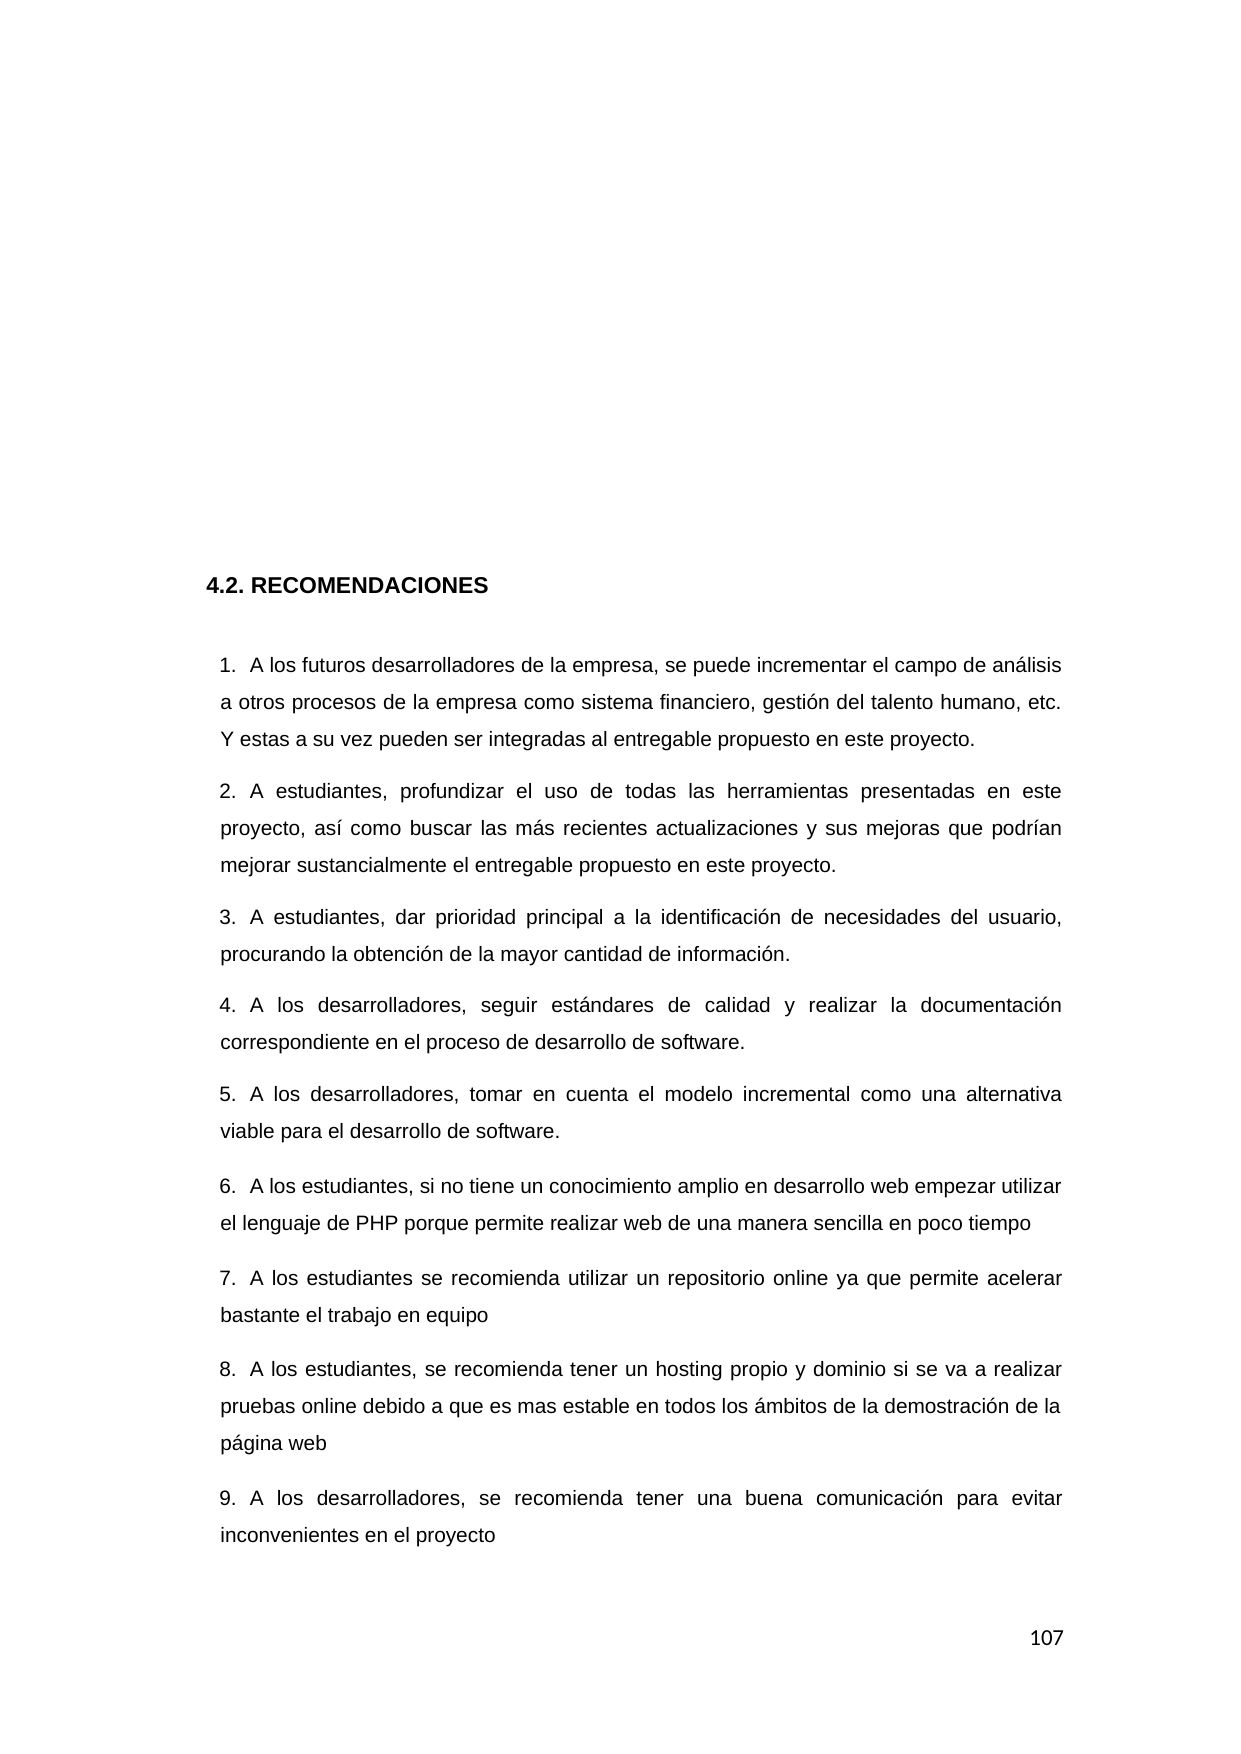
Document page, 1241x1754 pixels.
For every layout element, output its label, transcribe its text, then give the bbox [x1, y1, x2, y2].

list A los estudiantes, si no tiene un conocimiento amplio en desarrollo web empezar utilizar el lenguaje de PHP porque permite realizar web de una manera sencilla en poco tiempo [219, 1174, 1063, 1235]
list A los desarrolladores, se recomienda tener una buena comunicación para evitar inconvenientes en el proyecto [219, 1486, 1063, 1547]
list A los desarrolladores, tomar en cuenta el modelo incremental como una alternativa viable para el desarrollo de software. [219, 1082, 1063, 1143]
list A los desarrolladores, seguir estándares de calidad y realizar la documentación correspondiente en el proceso de desarrollo de software. [219, 993, 1063, 1054]
subtitle 4.2. RECOMENDACIONES [206, 572, 1063, 598]
list A los futuros desarrolladores de la empresa, se puede incrementar el campo de análisis a otros procesos de la empresa como sistema financiero, gestión del talento humano, etc. Y estas a su vez pueden ser integradas al entregable propuesto en este proyecto. [219, 653, 1063, 751]
list A los estudiantes, se recomienda tener un hosting propio y dominio si se va a realizar pruebas online debido a que es mas estable en todos los ámbitos de la demostración de la página web [219, 1357, 1063, 1455]
list A estudiantes, profundizar el uso de todas las herramientas presentadas en este proyecto, así como buscar las más recientes actualizaciones y sus mejoras que podrían mejorar sustancialmente el entregable propuesto en este proyecto. [219, 779, 1063, 876]
list A los estudiantes se recomienda utilizar un repositorio online ya que permite acelerar bastante el trabajo en equipo [219, 1266, 1063, 1326]
list A estudiantes, dar prioridad principal a la identificación de necesidades del usuario, procurando la obtención de la mayor cantidad de información. [219, 904, 1063, 965]
